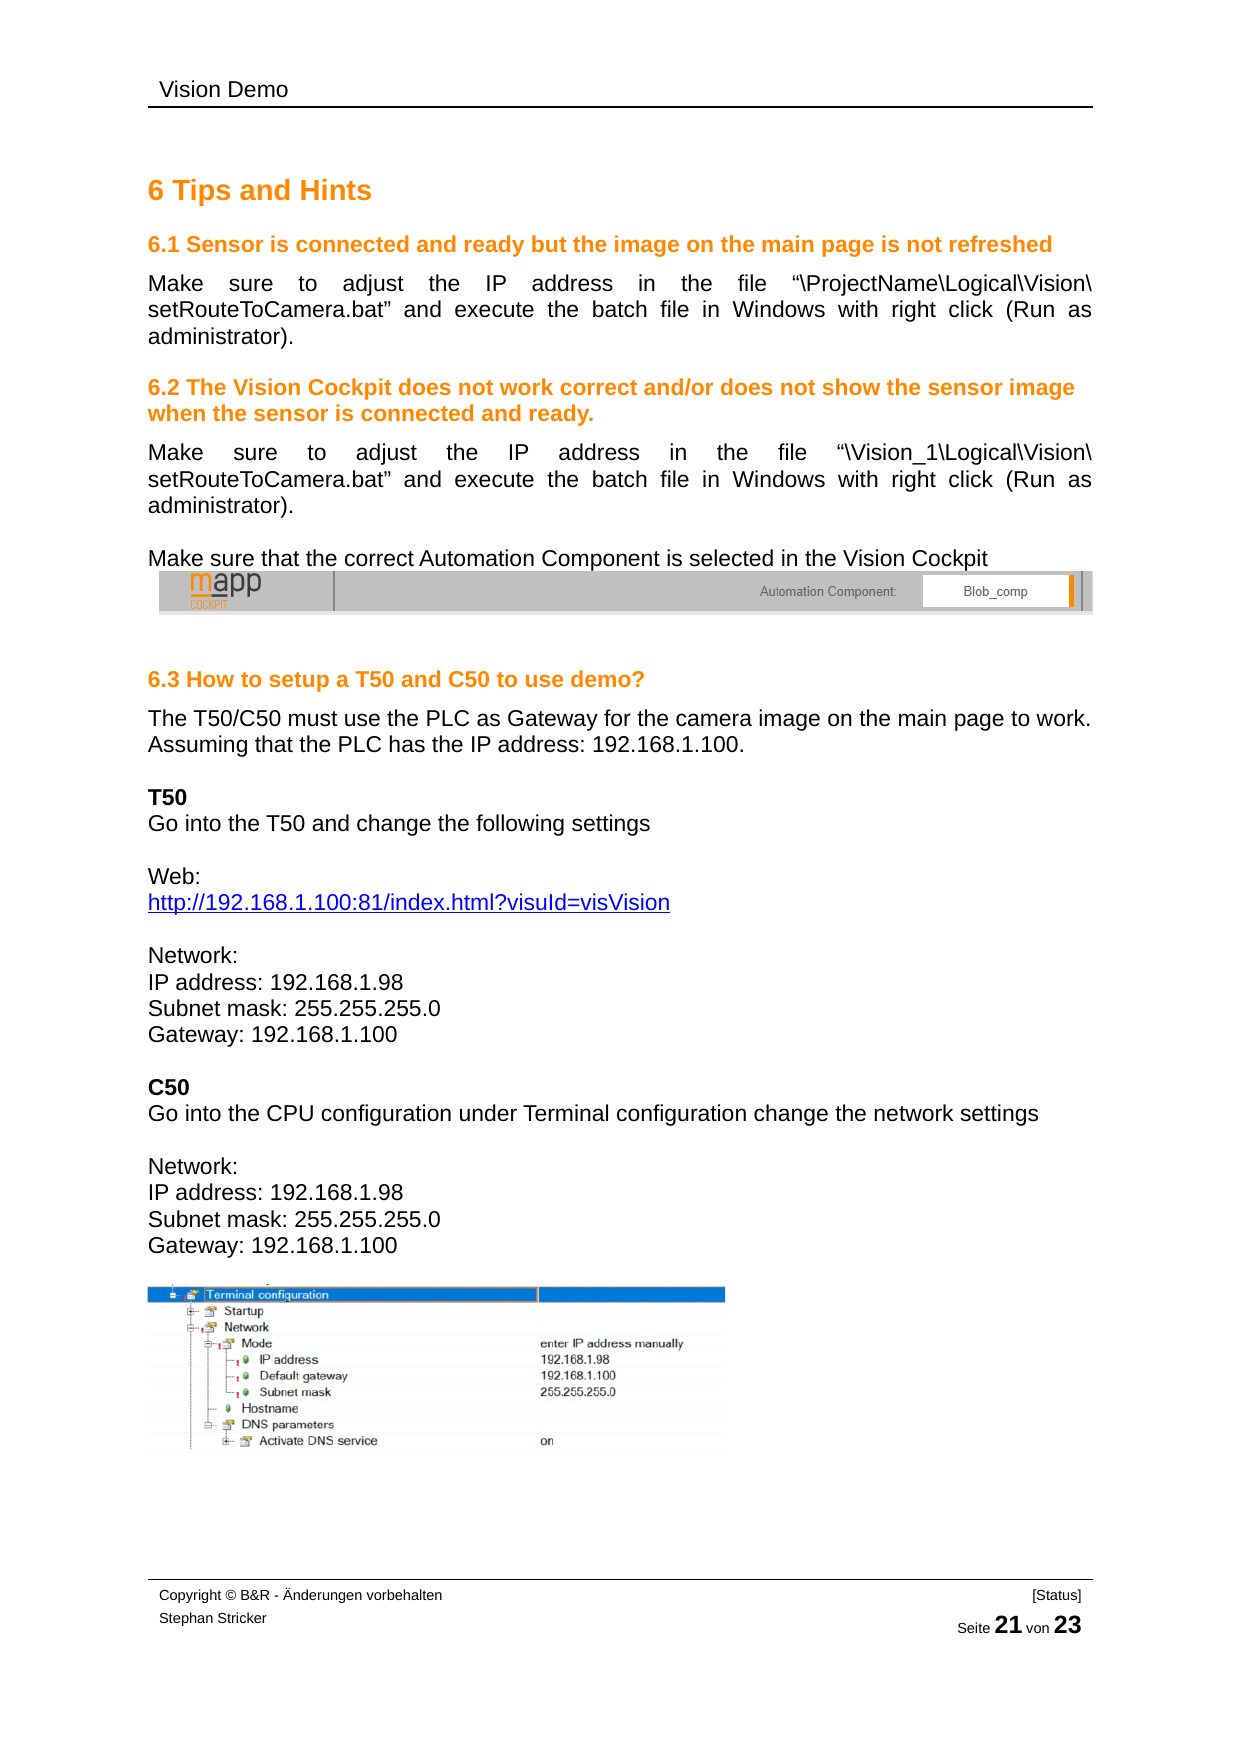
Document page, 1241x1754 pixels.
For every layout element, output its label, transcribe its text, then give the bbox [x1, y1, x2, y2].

text Subnet mask: 255.255.255.0 [148, 995, 1093, 1021]
text Network: [148, 942, 1093, 968]
text C50 [148, 1074, 1093, 1100]
subtitle The Vision Cockpit does not work correct and/or does not show the sensor image when the sensor is connected and ready. [148, 374, 1093, 427]
text The T50/C50 must use the PLC as Gateway for the camera image on the main page to work. Assuming that the PLC has the IP address: 192.168.1.100. [148, 705, 1093, 758]
text http://192.168.1.100:81/index.html?visuId=visVision [148, 889, 1093, 916]
text Make sure that the correct Automation Component is selected in the Vision Cockpit [148, 545, 1093, 571]
text Gateway: 192.168.1.100 [148, 1021, 1093, 1047]
picture [147, 1284, 725, 1449]
text IP address: 192.168.1.98 [148, 968, 1093, 995]
text Web: [148, 863, 1093, 889]
subtitle How to setup a T50 and C50 to use demo? [148, 666, 1093, 692]
text Network: [148, 1153, 1093, 1179]
text Make sure to adjust the IP address in the file “\Vision_1\Logical\Vision\setRouteToCamera.bat” and execute the batch file in Windows with right click (Run as administrator). [148, 439, 1093, 518]
text Go into the CPU configuration under Terminal configuration change the network settings [148, 1100, 1093, 1127]
text Subnet mask: 255.255.255.0 [148, 1206, 1093, 1232]
text IP address: 192.168.1.98 [148, 1179, 1093, 1206]
picture [147, 571, 1093, 615]
text Go into the T50 and change the following settings [148, 810, 1093, 837]
subtitle Tips and Hints [148, 173, 1093, 206]
text T50 [148, 784, 1093, 810]
text Gateway: 192.168.1.100 [148, 1232, 1093, 1258]
text Make sure to adjust the IP address in the file “\ProjectName\Logical\Vision\setRouteToCamera.bat” and execute the batch file in Windows with right click (Run as administrator). [148, 270, 1093, 349]
subtitle Sensor is connected and ready but the image on the main page is not refreshed [148, 231, 1093, 257]
